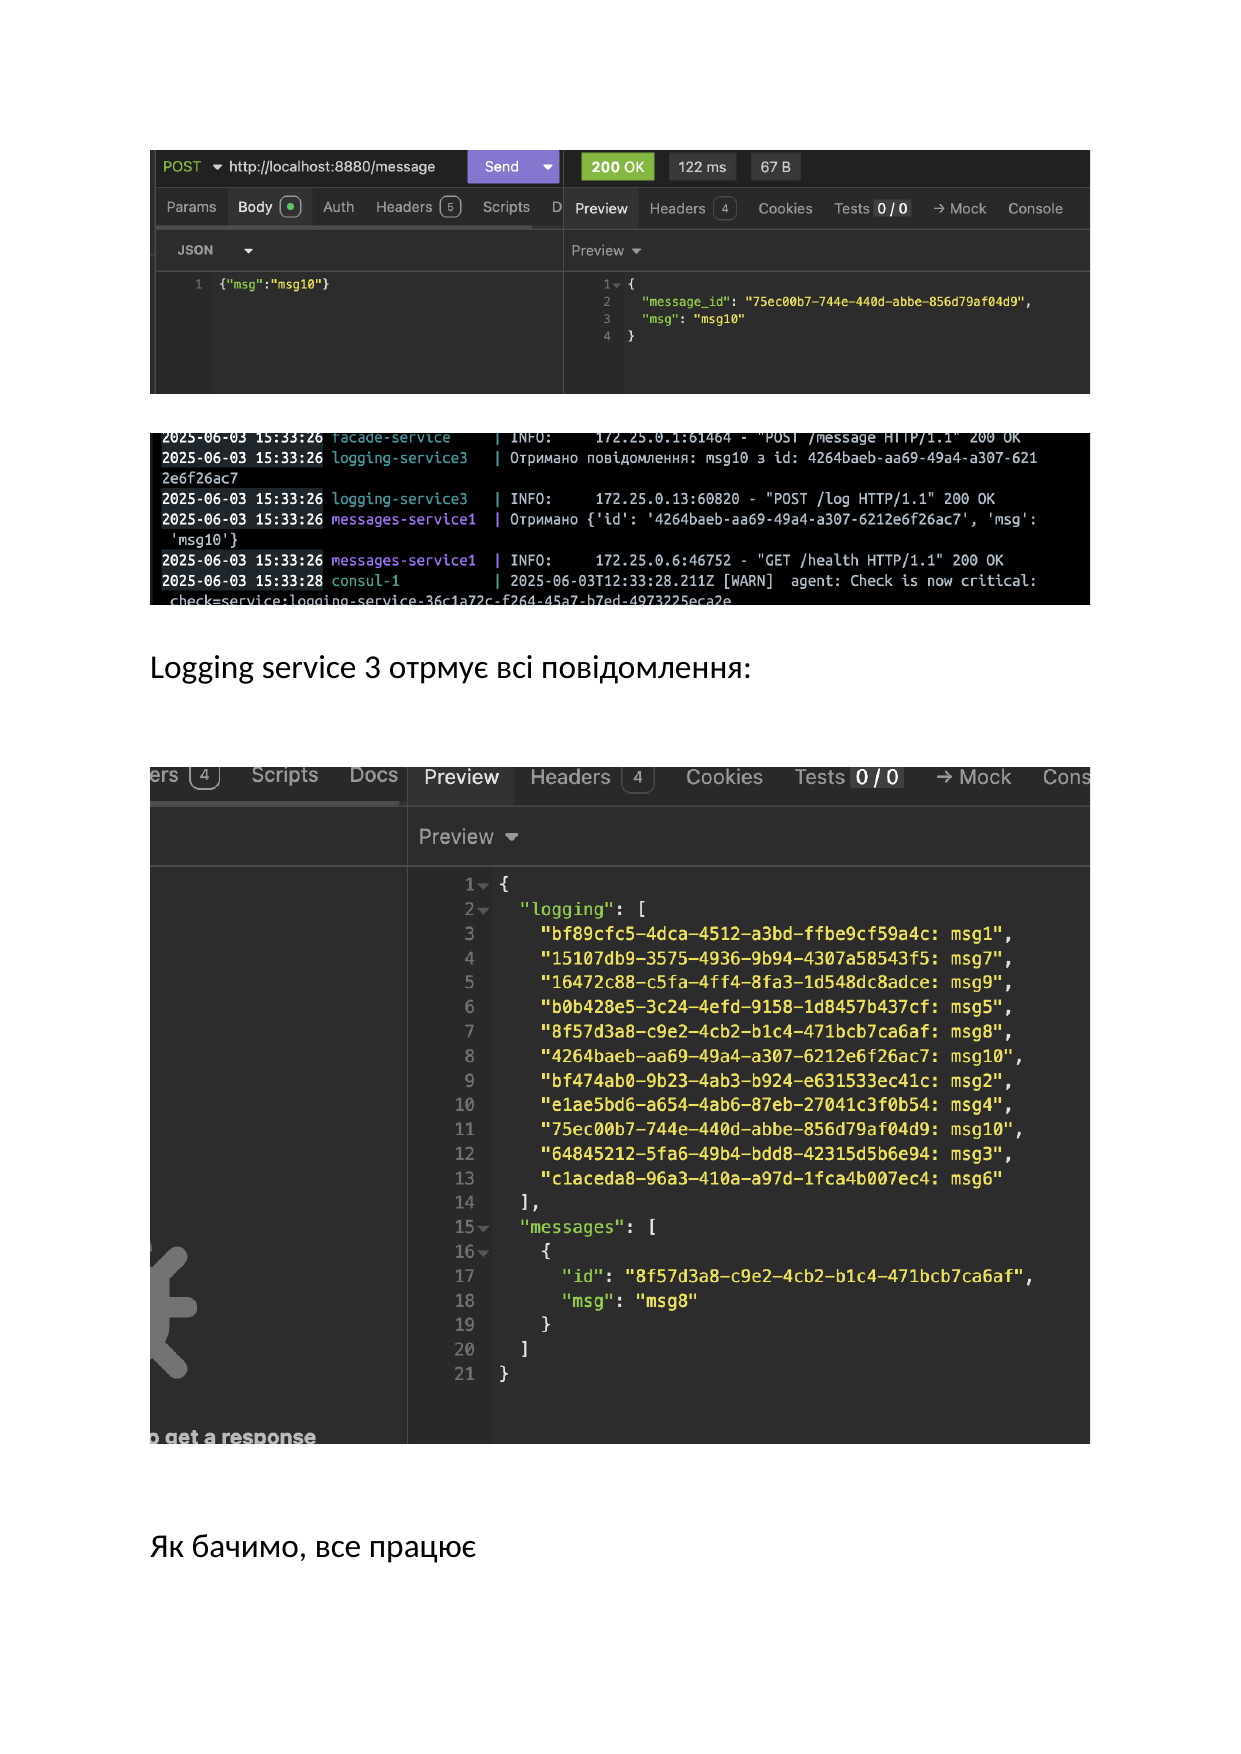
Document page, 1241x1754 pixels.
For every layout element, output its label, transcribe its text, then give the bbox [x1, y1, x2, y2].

picture [150, 150, 1091, 394]
text Як бачимо, все працює [150, 1525, 1090, 1565]
text Logging service 3 отрмує всі повідомлення: [150, 646, 1090, 686]
picture [150, 767, 1091, 1444]
picture [150, 433, 1091, 605]
